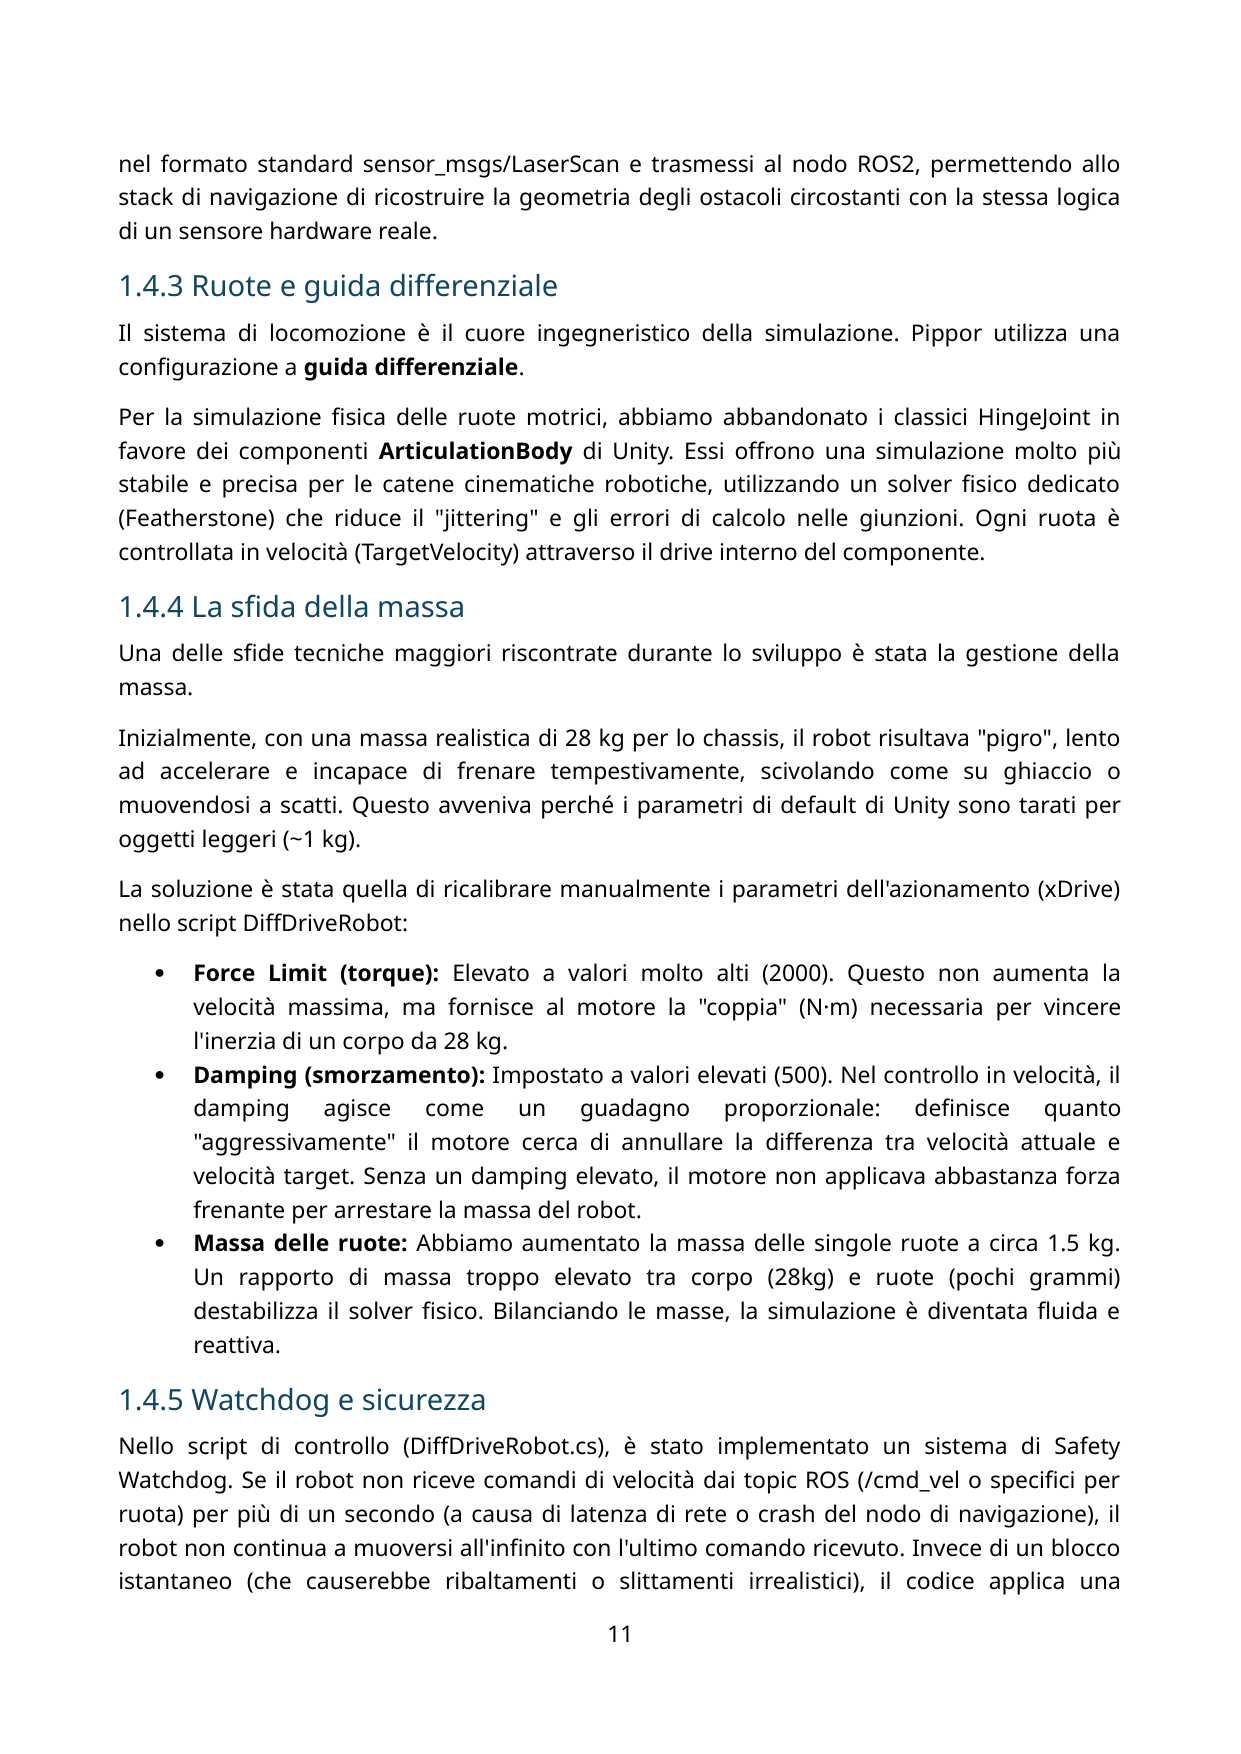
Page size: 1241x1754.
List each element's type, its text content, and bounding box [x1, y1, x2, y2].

text Per la simulazione fisica delle ruote motrici, abbiamo abbandonato i classici HingeJoint in favore dei componenti ArticulationBody di Unity. Essi offrono una simulazione molto più stabile e precisa per le catene cinematiche robotiche, utilizzando un solver fisico dedicato (Featherstone) che riduce il "jittering" e gli errori di calcolo nelle giunzioni. Ogni ruota è controllata in velocità (TargetVelocity) attraverso il drive interno del componente. [118, 401, 1122, 567]
subtitle 1.4.3 Ruote e guida differenziale [118, 266, 1122, 305]
text Il sistema di locomozione è il cuore ingegneristico della simulazione. Pippor utilizza una configurazione a guida differenziale. [118, 317, 1122, 382]
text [118, 1430, 1122, 1596]
text La soluzione è stata quella di ricalibrare manualmente i parametri dell'azionamento (xDrive) nello script DiffDriveRobot: [118, 873, 1122, 938]
subtitle 1.4.5 Watchdog e sicurezza [118, 1379, 1122, 1419]
list Damping (smorzamento): Impostato a valori elevati (500). Nel controllo in velocità, il damping agisce come un guadagno proporzionale: definisce quanto "aggressivamente" il motore cerca di annullare la differenza tra velocità attuale e velocità target. Senza un damping elevato, il motore non applicava abbastanza forza frenante per arrestare la massa del robot. [156, 1059, 1122, 1225]
text Inizialmente, con una massa realistica di 28 kg per lo chassis, il robot risultava "pigro", lento ad accelerare e incapace di frenare tempestivamente, scivolando come su ghiaccio o muovendosi a scatti. Questo avveniva perché i parametri di default di Unity sono tarati per oggetti leggeri (~1 kg). [118, 722, 1122, 854]
text Una delle sfide tecniche maggiori riscontrate durante lo sviluppo è stata la gestione della massa. [118, 637, 1122, 702]
list Massa delle ruote: Abbiamo aumentato la massa delle singole ruote a circa 1.5 kg. Un rapporto di massa troppo elevato tra corpo (28kg) e ruote (pochi grammi) destabilizza il solver fisico. Bilanciando le masse, la simulazione è diventata fluida e reattiva. [156, 1227, 1122, 1360]
subtitle 1.4.4 La sfida della massa [118, 586, 1122, 626]
list Force Limit (torque): Elevato a valori molto alti (2000). Questo non aumenta la velocità massima, ma fornisce al motore la "coppia" (N·m) necessaria per vincere l'inerzia di un corpo da 28 kg. [156, 957, 1122, 1056]
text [118, 148, 1122, 246]
